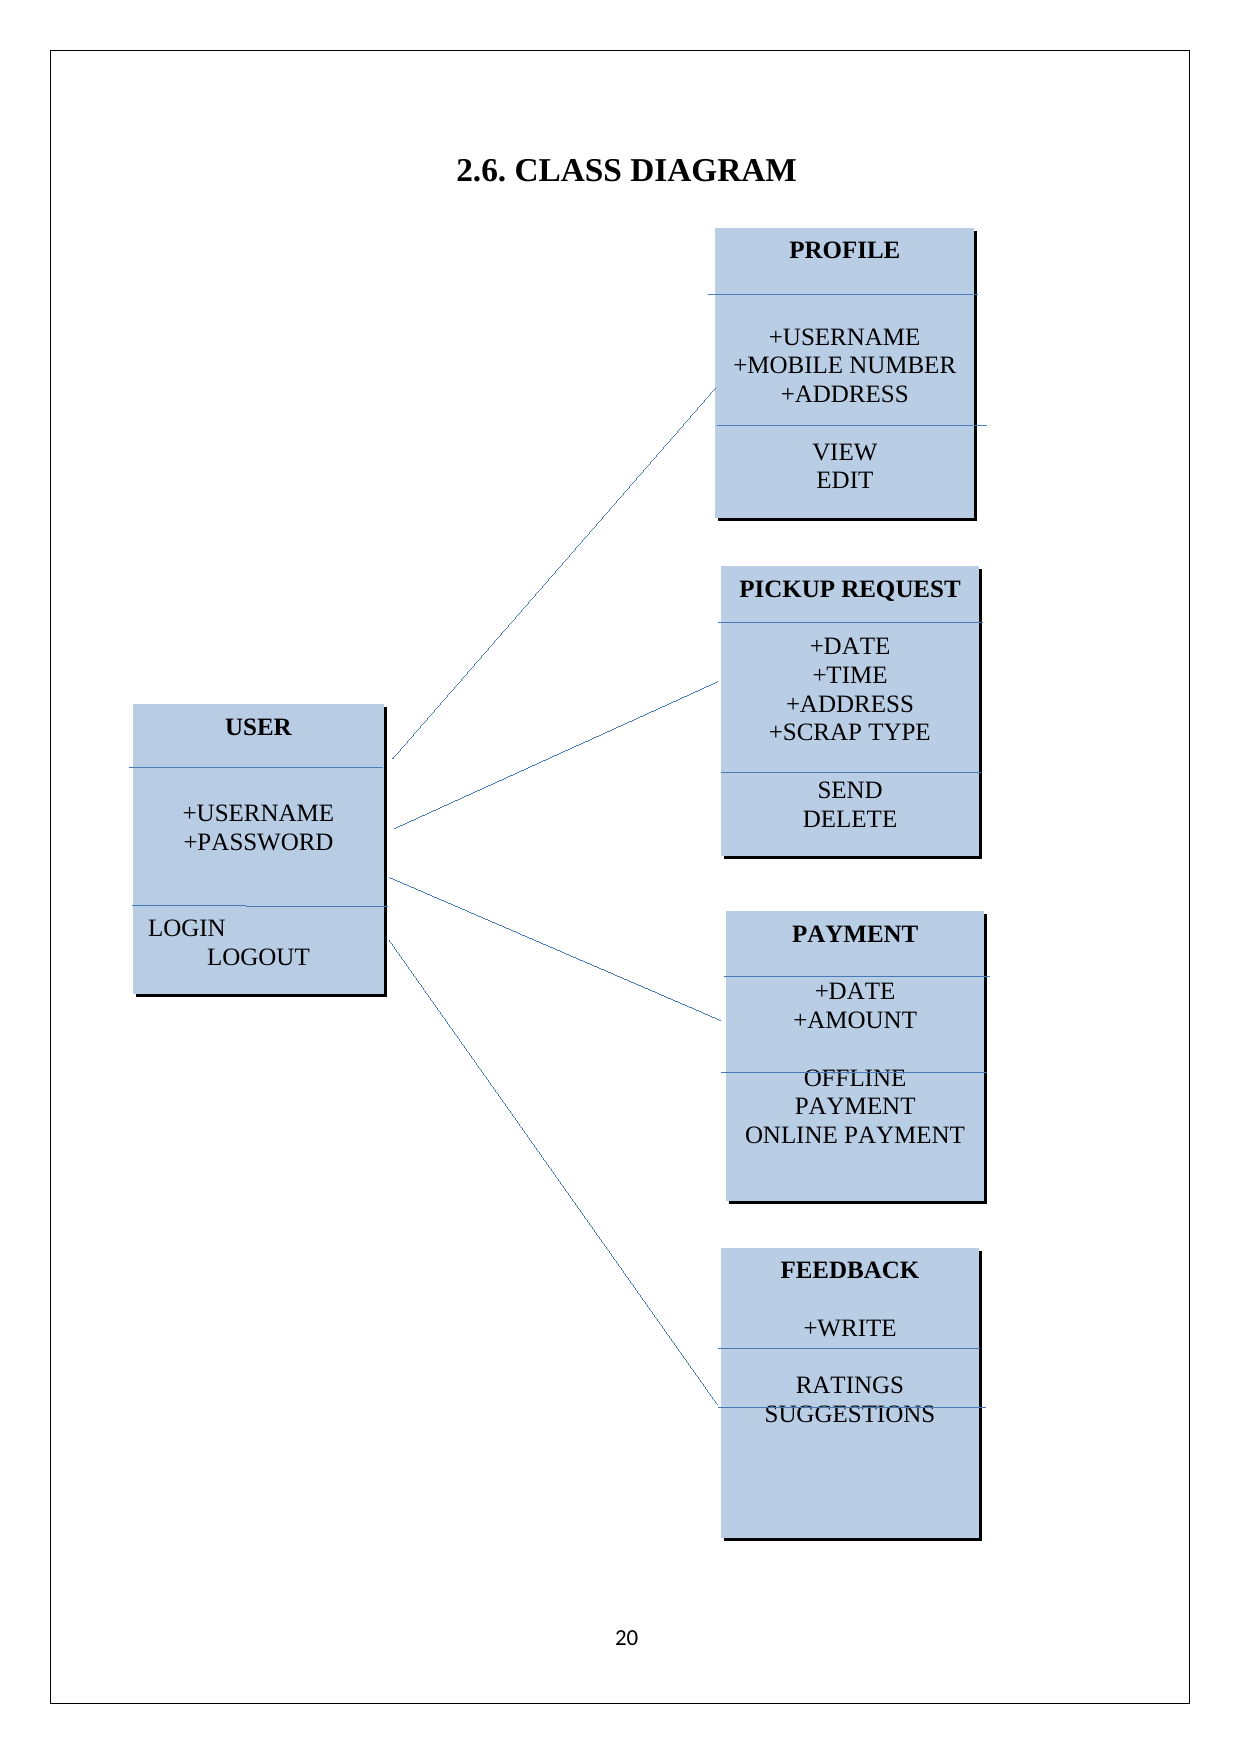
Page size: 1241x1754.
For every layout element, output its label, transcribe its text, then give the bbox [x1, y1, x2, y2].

text 2.6. CLASS DIAGRAM [162, 150, 1090, 188]
